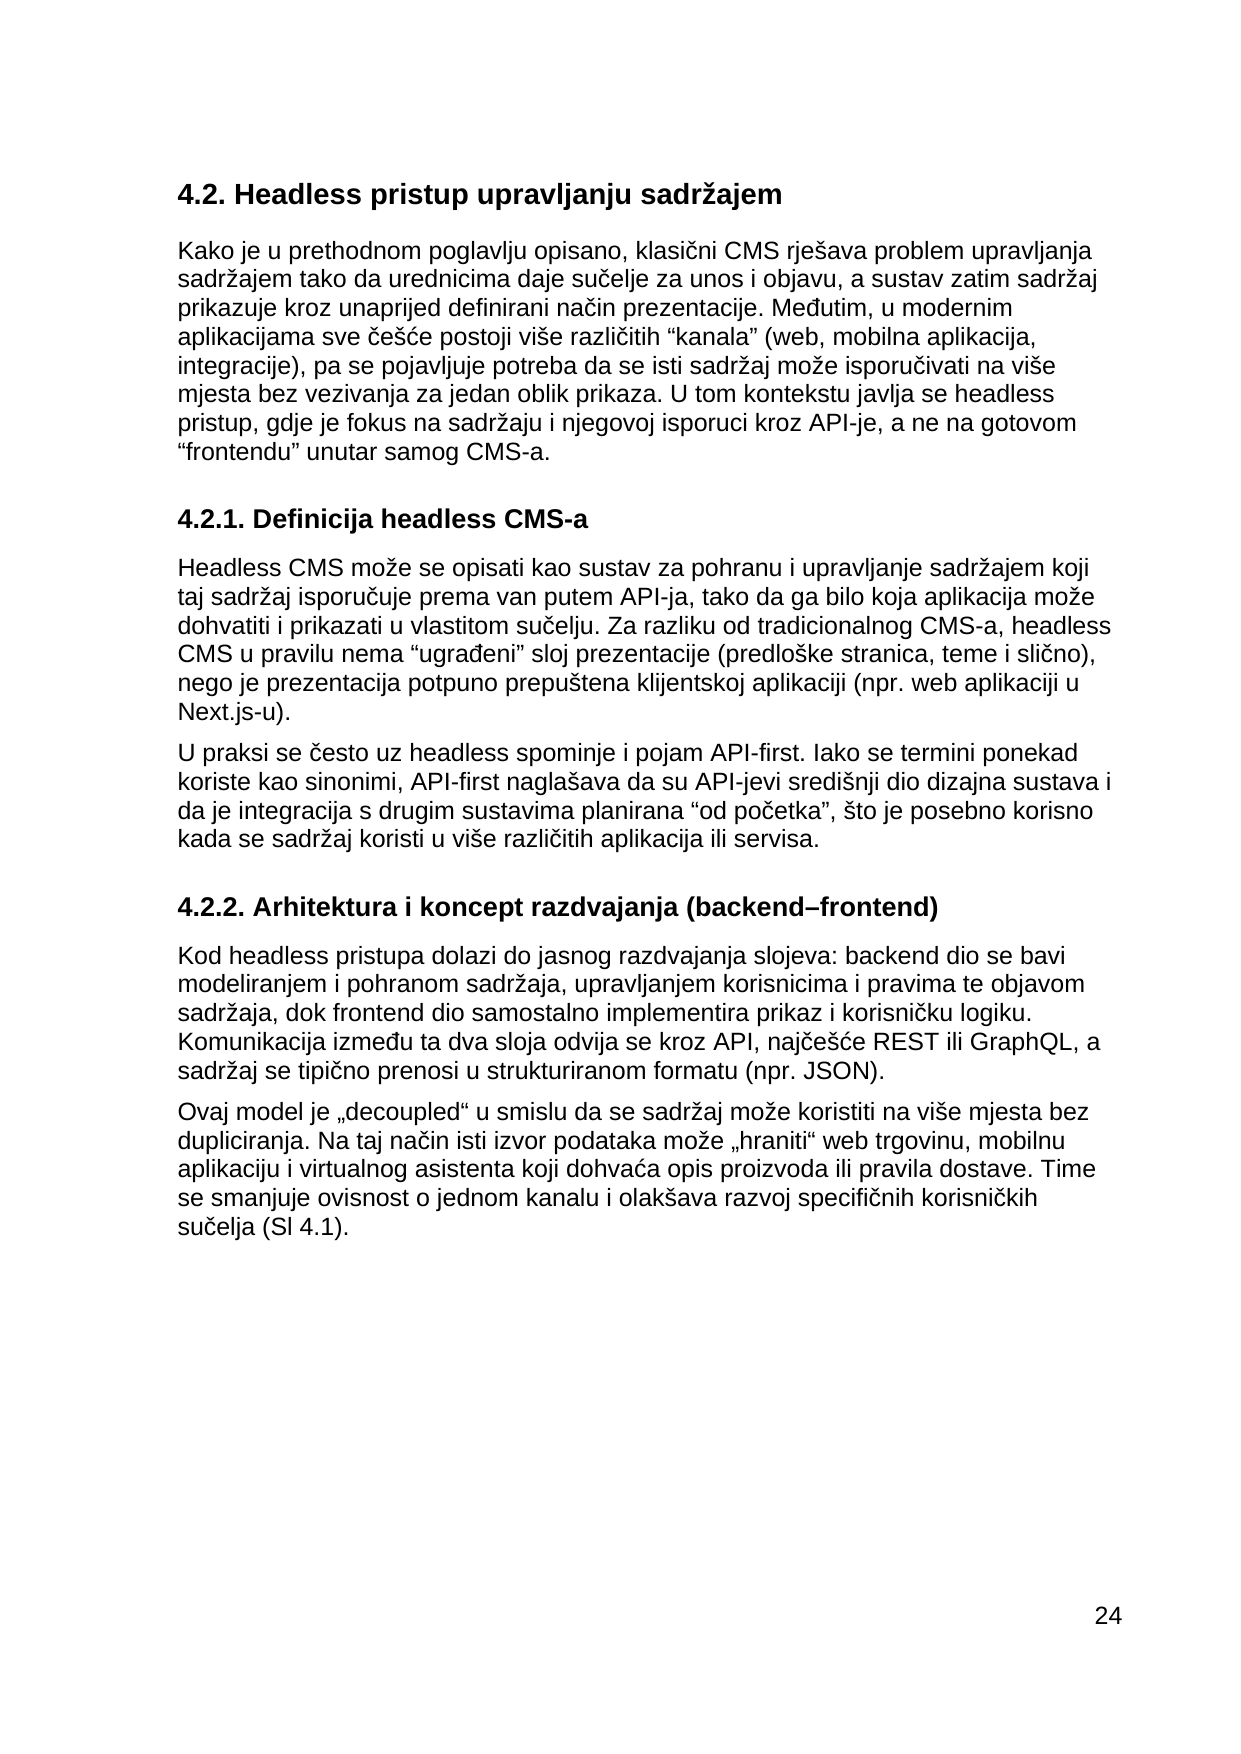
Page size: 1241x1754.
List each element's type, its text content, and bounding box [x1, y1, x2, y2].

text U praksi se često uz headless spominje i pojam API-first. Iako se termini ponekad koriste kao sinonimi, API-first naglašava da su API-jevi središnji dio dizajna sustava i da je integracija s drugim sustavima planirana “od početka”, što je posebno korisno kada se sadržaj koristi u više različitih aplikacija ili servisa. [177, 738, 1122, 853]
text Kod headless pristupa dolazi do jasnog razdvajanja slojeva: backend dio se bavi modeliranjem i pohranom sadržaja, upravljanjem korisnicima i pravima te objavom sadržaja, dok frontend dio samostalno implementira prikaz i korisničku logiku. Komunikacija između ta dva sloja odvija se kroz API, najčešće REST ili GraphQL, a sadržaj se tipično prenosi u strukturiranom formatu (npr. JSON). [177, 941, 1122, 1084]
subtitle 4.2.2. Arhitektura i koncept razdvajanja (backend–frontend) [177, 891, 1122, 922]
text Kako je u prethodnom poglavlju opisano, klasični CMS rješava problem upravljanja sadržajem tako da urednicima daje sučelje za unos i objavu, a sustav zatim sadržaj prikazuje kroz unaprijed definirani način prezentacije. Međutim, u modernim aplikacijama sve češće postoji više različitih “kanala” (web, mobilna aplikacija, integracije), pa se pojavljuje potreba da se isti sadržaj može isporučivati na više mjesta bez vezivanja za jedan oblik prikaza. U tom kontekstu javlja se headless pristup, gdje je fokus na sadržaju i njegovoj isporuci kroz API-je, a ne na gotovom “frontendu” unutar samog CMS-a. [177, 236, 1122, 466]
text Ovaj model je „decoupled“ u smislu da se sadržaj može koristiti na više mjesta bez dupliciranja. Na taj način isti izvor podataka može „hraniti“ web trgovinu, mobilnu aplikaciju i virtualnog asistenta koji dohvaća opis proizvoda ili pravila dostave. Time se smanjuje ovisnost o jednom kanalu i olakšava razvoj specifičnih korisničkih sučelja (Sl 4.1). [177, 1097, 1122, 1241]
subtitle 4.2.1. Definicija headless CMS-a [177, 503, 1122, 534]
subtitle 4.2. Headless pristup upravljanju sadržajem [177, 177, 1122, 211]
text Headless CMS može se opisati kao sustav za pohranu i upravljanje sadržajem koji taj sadržaj isporučuje prema van putem API-ja, tako da ga bilo koja aplikacija može dohvatiti i prikazati u vlastitom sučelju. Za razliku od tradicionalnog CMS-a, headless CMS u pravilu nema “ugrađeni” sloj prezentacije (predloške stranica, teme i slično), nego je prezentacija potpuno prepuštena klijentskoj aplikaciji (npr. web aplikaciji u Next.js-u). [177, 553, 1122, 726]
